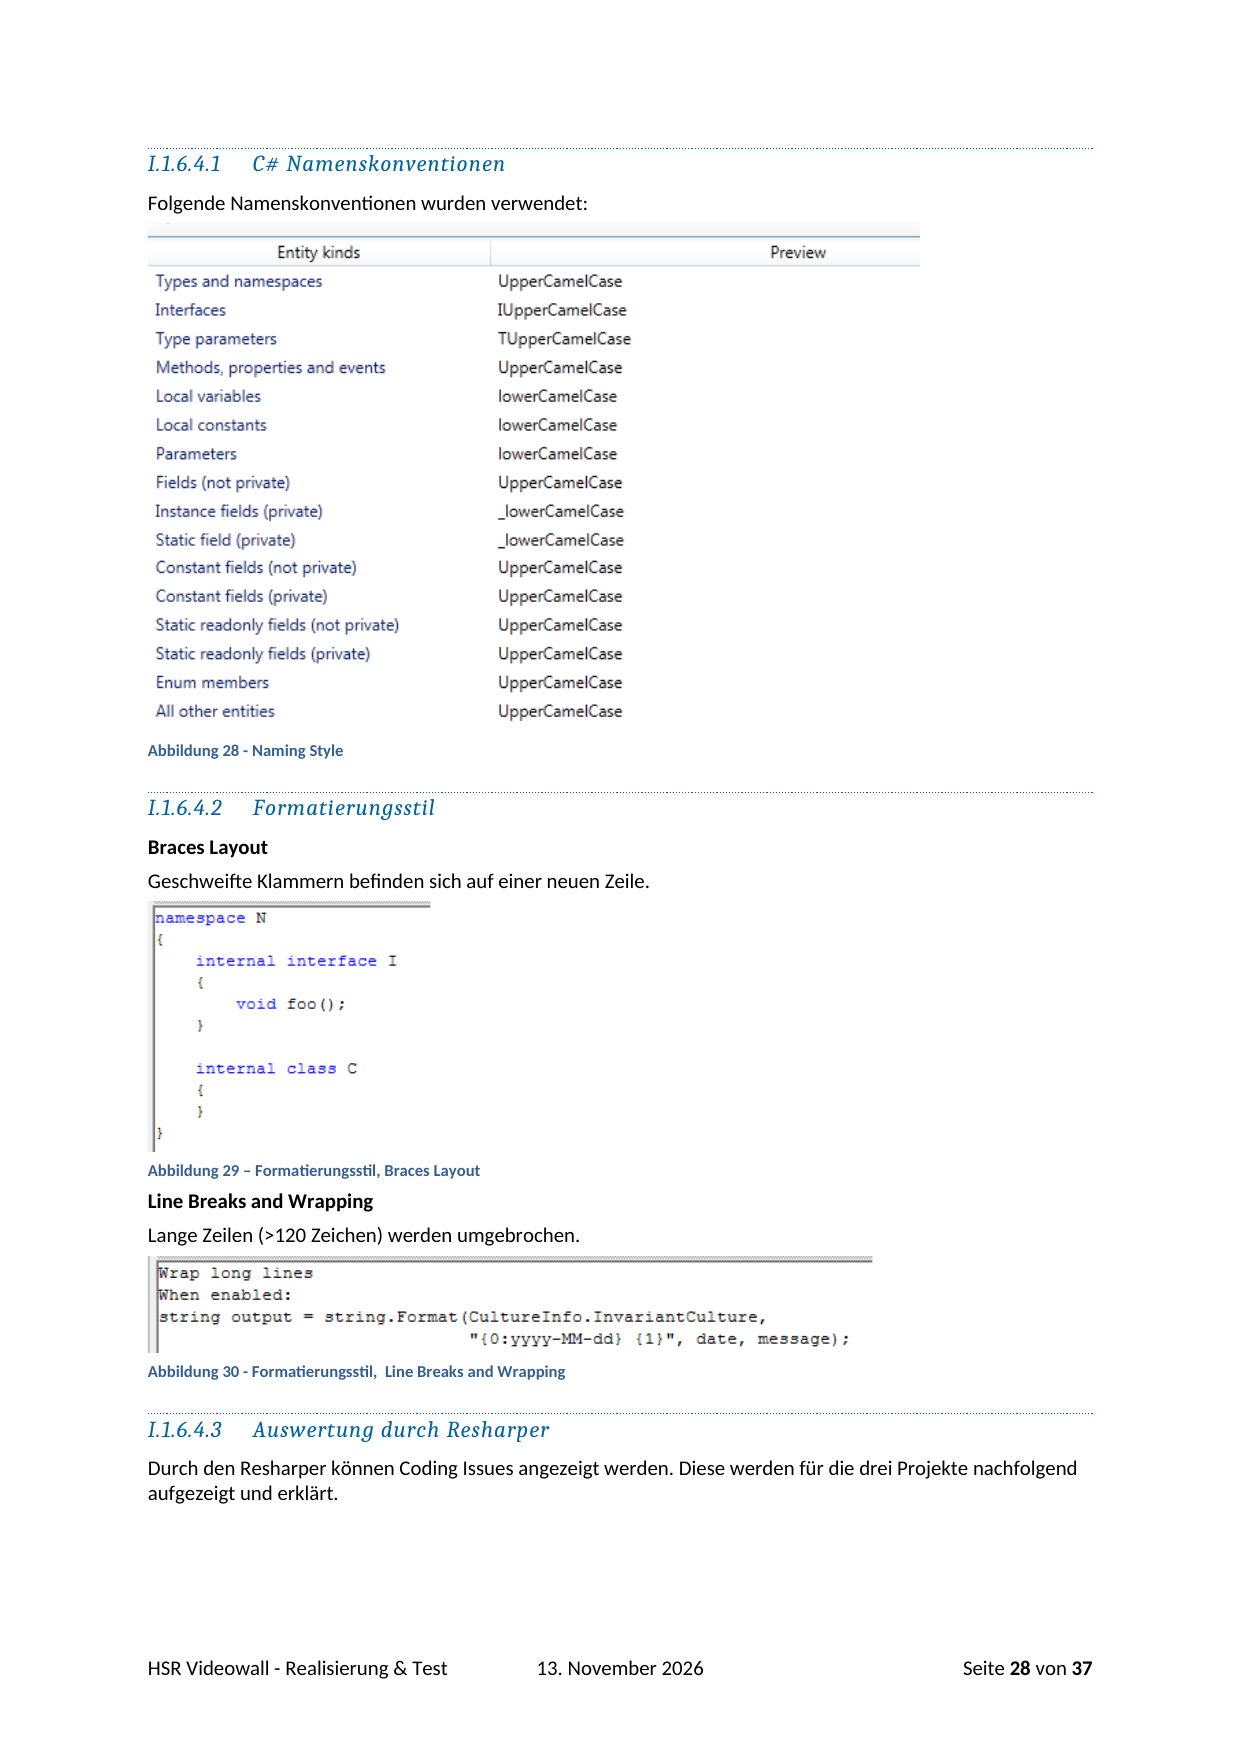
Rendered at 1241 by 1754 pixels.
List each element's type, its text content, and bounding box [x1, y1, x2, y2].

text Braces Layout [148, 834, 1093, 859]
text Line Breaks and Wrapping [148, 1188, 1093, 1214]
text Geschweifte Klammern befinden sich auf einer neuen Zeile. [148, 868, 1093, 893]
picture [147, 223, 920, 732]
picture [147, 901, 431, 1152]
subtitle Auswertung durch Resharper [148, 1413, 1093, 1443]
text Durch den Resharper können Coding Issues angezeigt werden. Diese werden für die drei Projekte nachfolgend aufgezeigt und erklärt. [148, 1455, 1093, 1506]
text Folgende Namenskonventionen wurden verwendet: [148, 190, 1093, 216]
text Lange Zeilen (>120 Zeichen) werden umgebrochen. [148, 1222, 1093, 1248]
picture [147, 1256, 873, 1353]
text Abbildung 29 – Formatierungsstil, Braces Layout [148, 1160, 1093, 1180]
subtitle Formatierungsstil [148, 792, 1093, 822]
subtitle C# Namenskonventionen [148, 148, 1093, 178]
